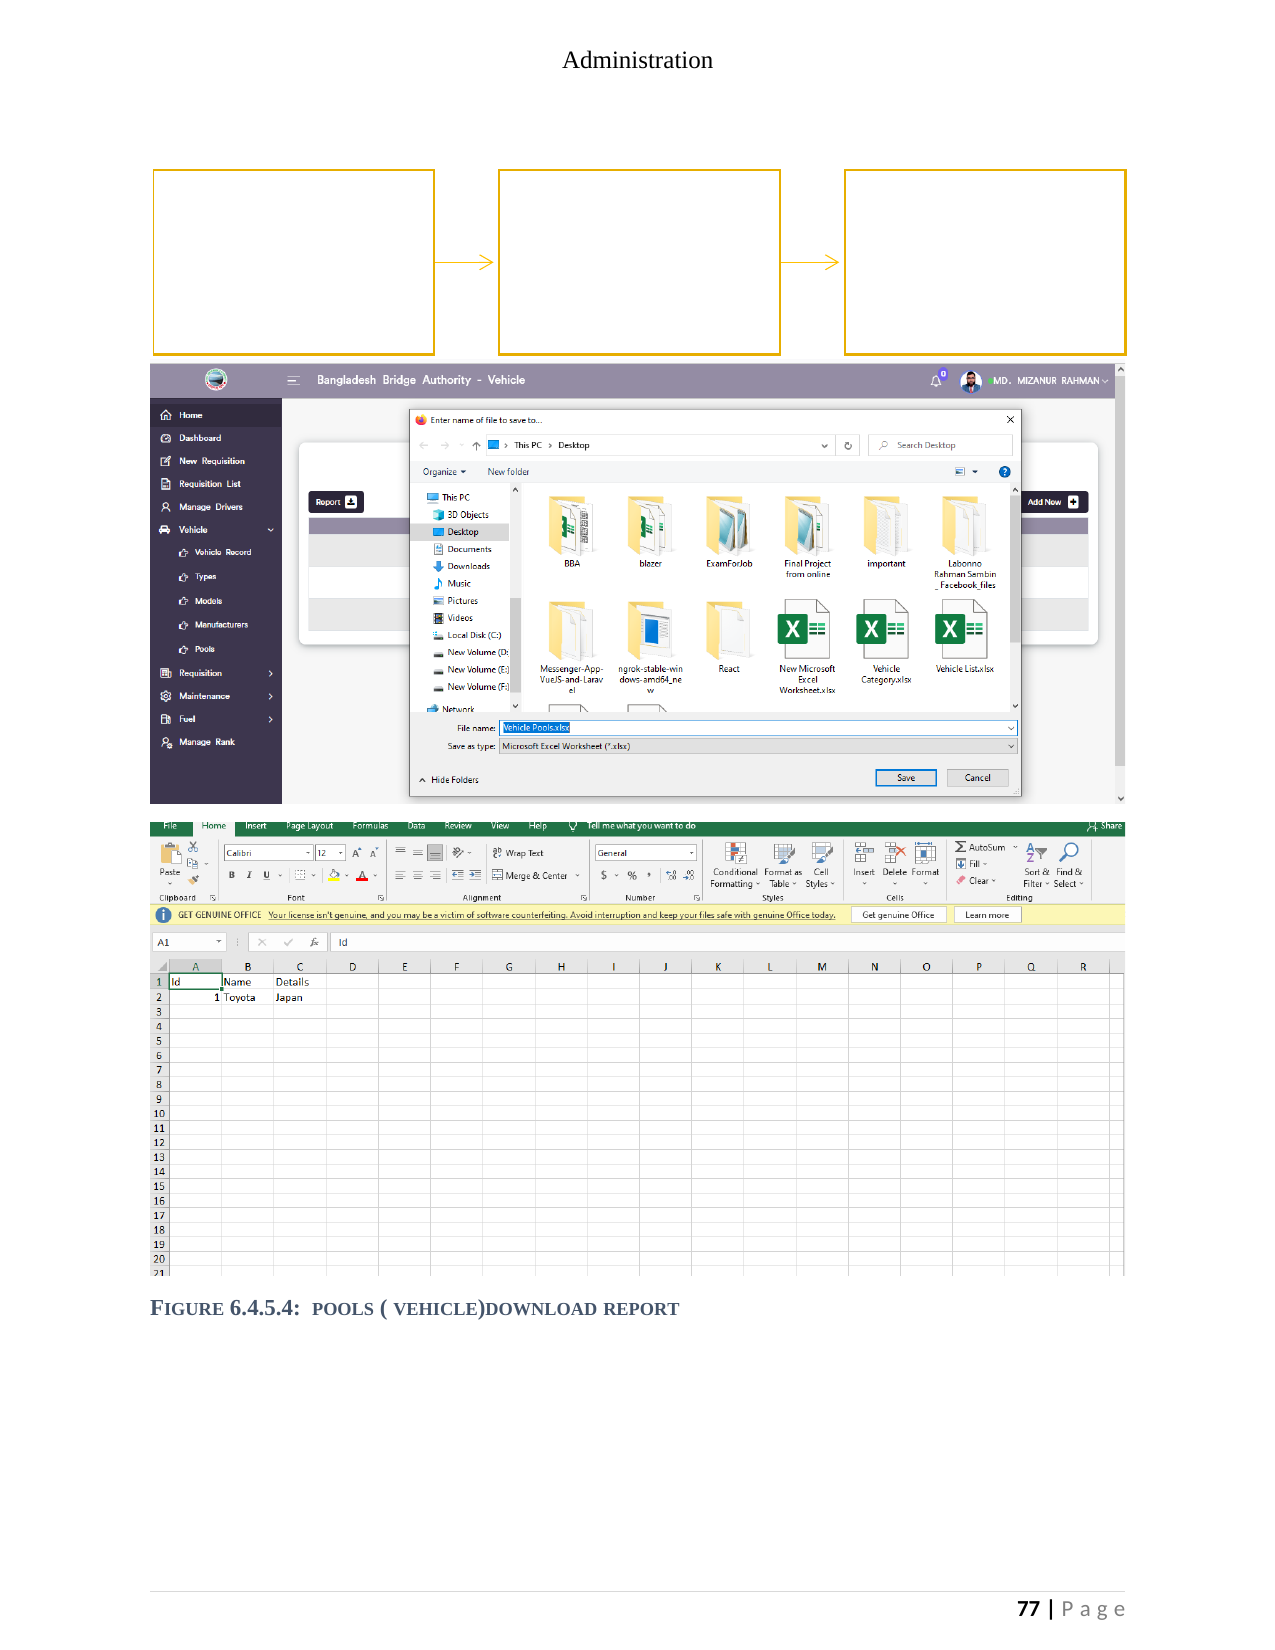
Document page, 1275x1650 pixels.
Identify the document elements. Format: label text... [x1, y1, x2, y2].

picture [150, 359, 1125, 804]
picture [150, 822, 1125, 1276]
text Figure 6.4.5.4: pools ( vehicle)download report [150, 1294, 1125, 1321]
